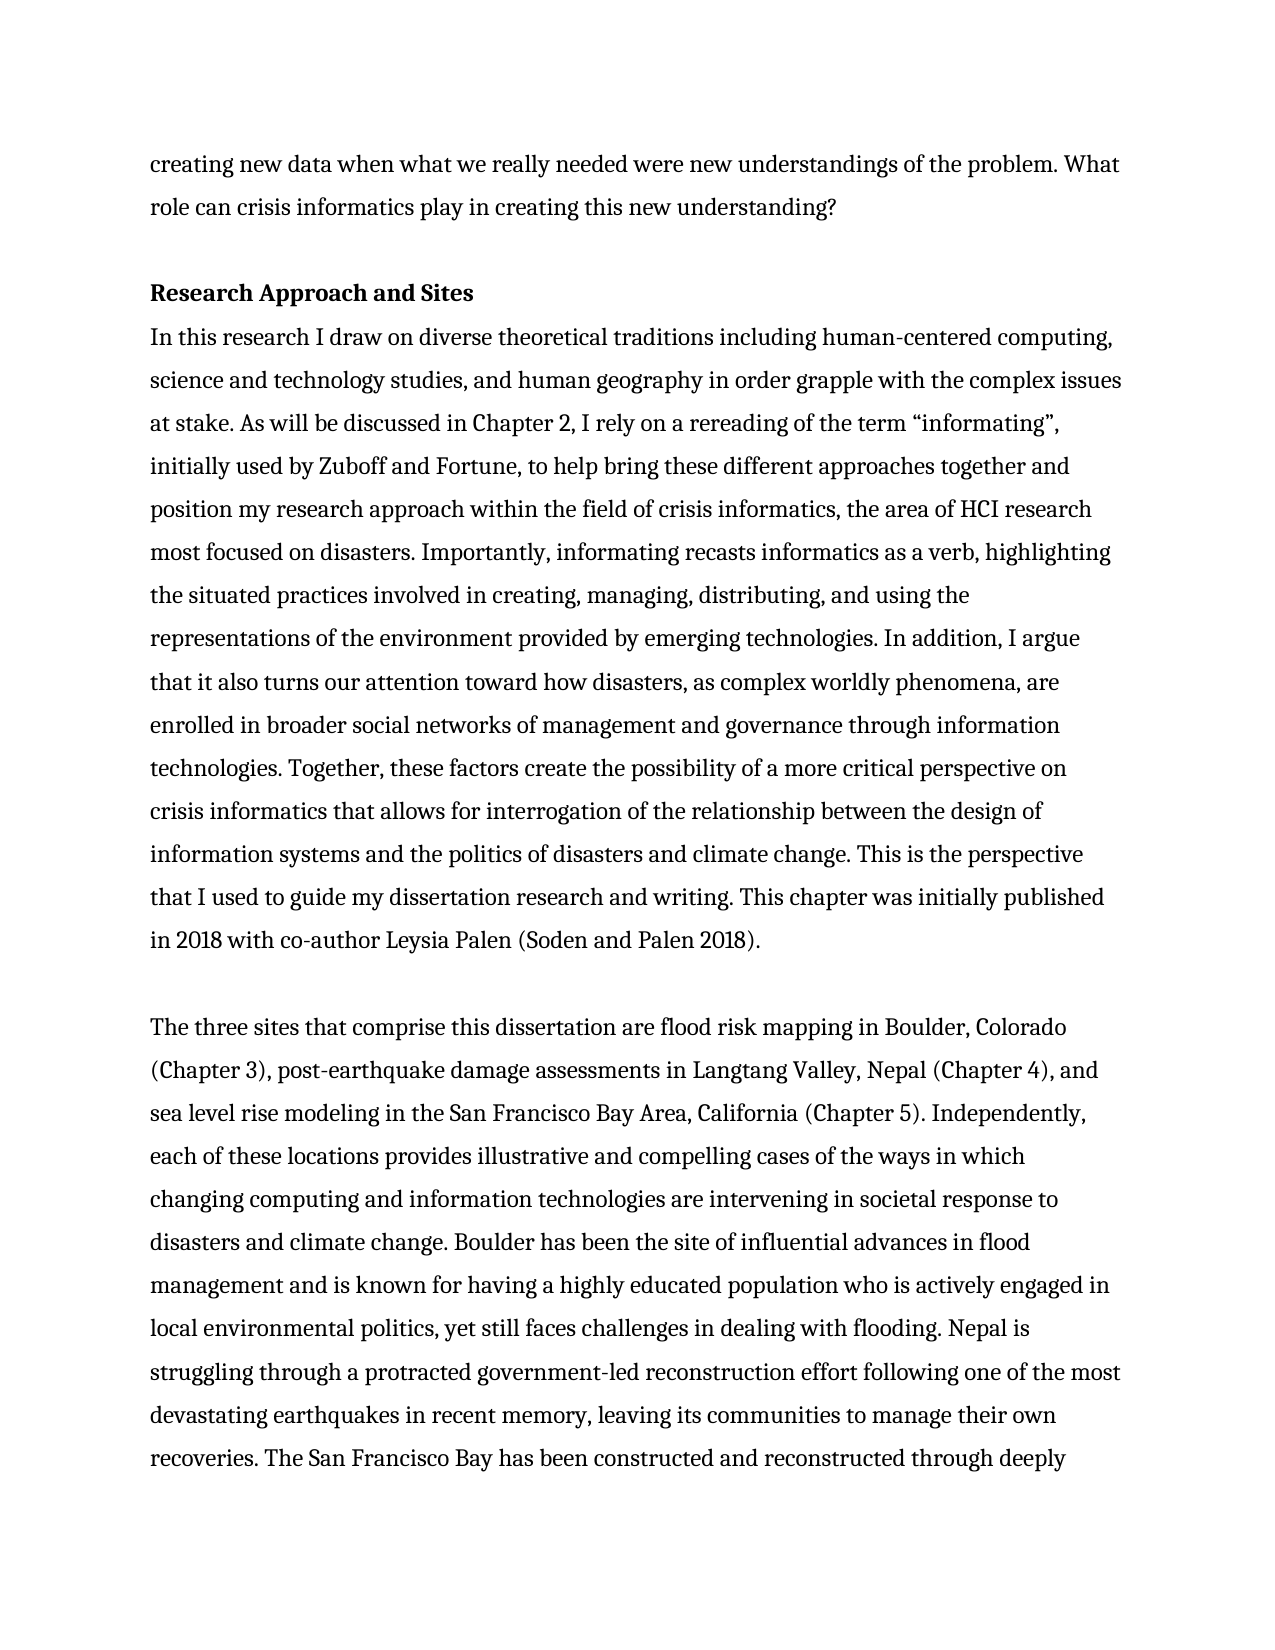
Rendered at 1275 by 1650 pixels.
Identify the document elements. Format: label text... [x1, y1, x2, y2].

text In this research I draw on diverse theoretical traditions including human-centered computing, science and technology studies, and human geography in order grapple with the complex issues at stake. As will be discussed in Chapter 2, I rely on a rereading of the term “informating”, initially used by Zuboff and Fortune, to help bring these different approaches together and position my research approach within the field of crisis informatics, the area of HCI research most focused on disasters. Importantly, informating recasts informatics as a verb, highlighting the situated practices involved in creating, managing, distributing, and using the representations of the environment provided by emerging technologies. In addition, I argue that it also turns our attention toward how disasters, as complex worldly phenomena, are enrolled in broader social networks of management and governance through information technologies. Together, these factors create the possibility of a more critical perspective on crisis informatics that allows for interrogation of the relationship between the design of information systems and the politics of disasters and climate change. This is the perspective that I used to guide my dissertation research and writing. This chapter was initially published in 2018 with co-author Leysia Palen (Soden and Palen 2018). [150, 322, 1125, 955]
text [150, 1012, 1125, 1472]
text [150, 150, 1125, 222]
text Research Approach and Sites [150, 279, 1125, 308]
